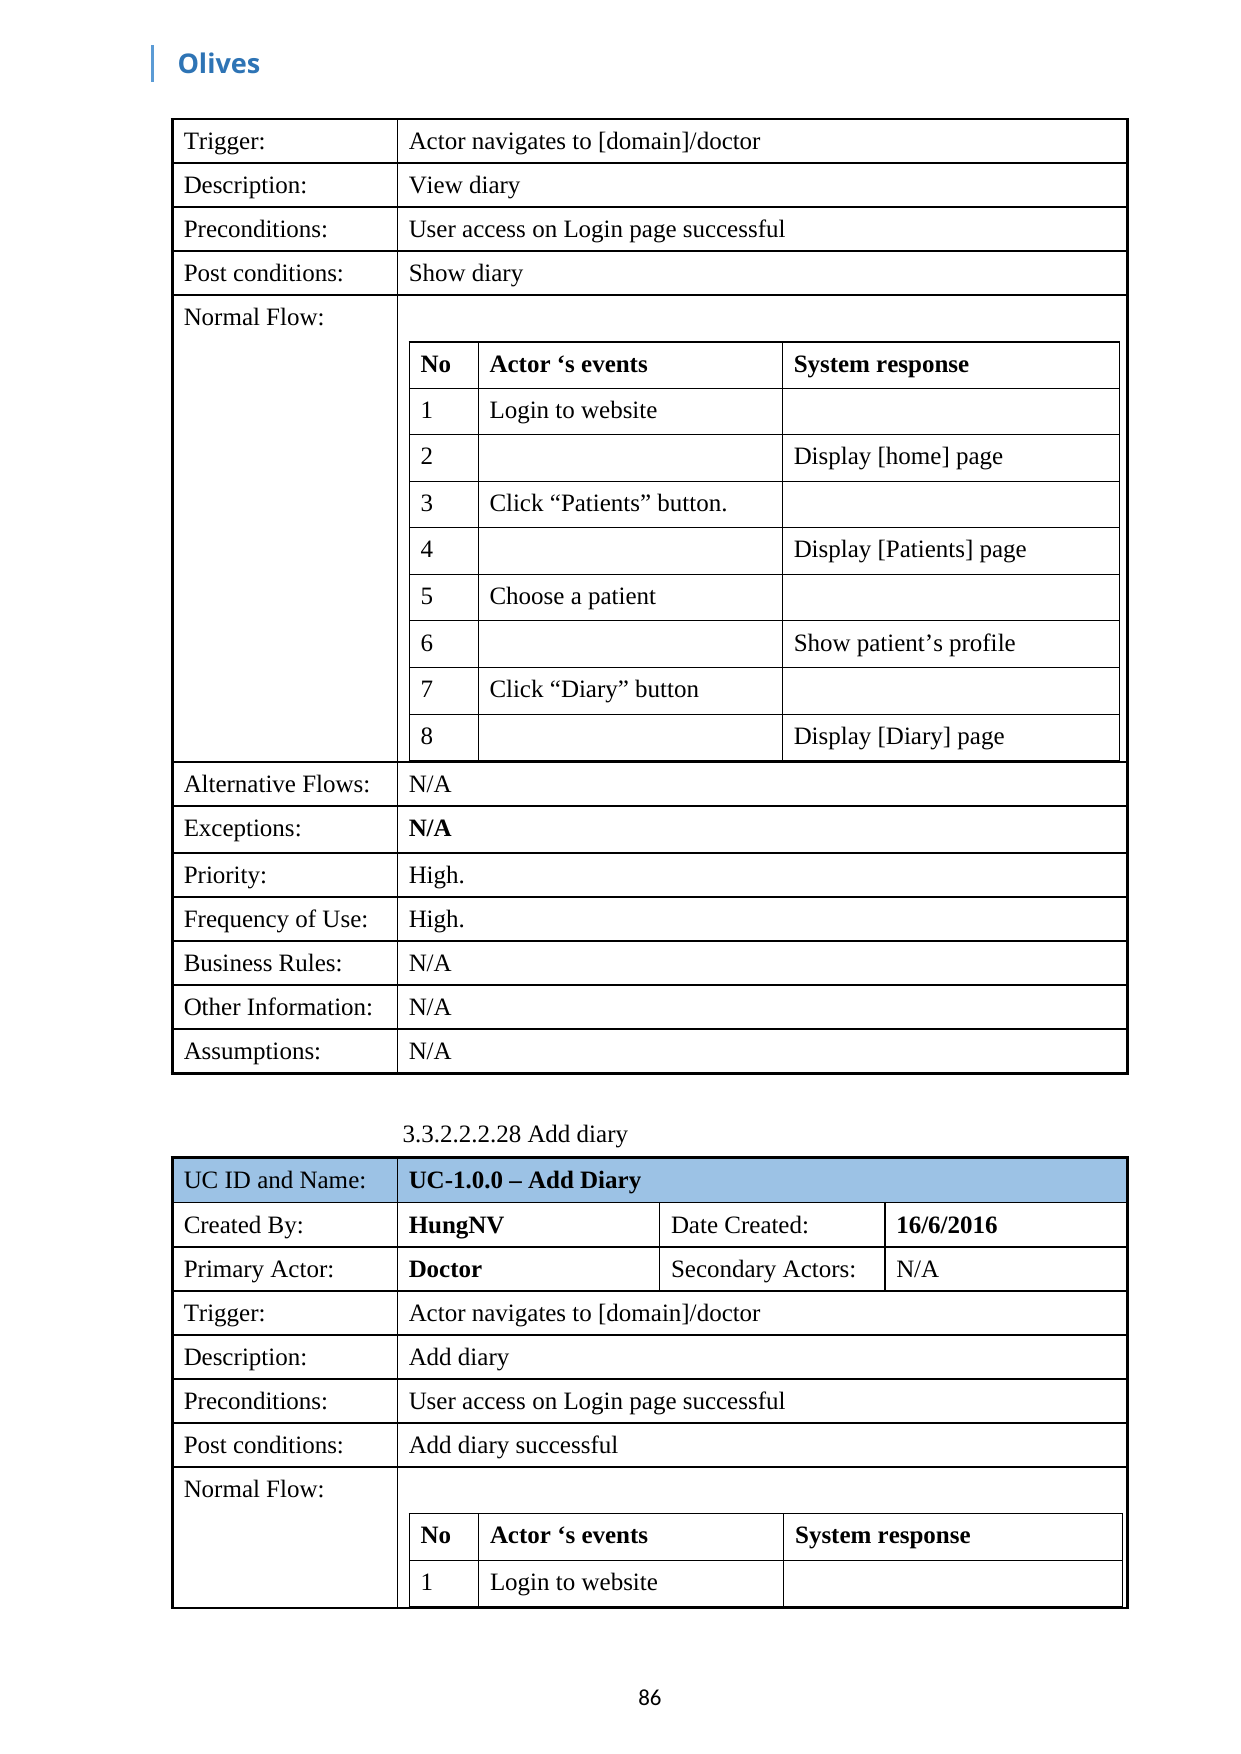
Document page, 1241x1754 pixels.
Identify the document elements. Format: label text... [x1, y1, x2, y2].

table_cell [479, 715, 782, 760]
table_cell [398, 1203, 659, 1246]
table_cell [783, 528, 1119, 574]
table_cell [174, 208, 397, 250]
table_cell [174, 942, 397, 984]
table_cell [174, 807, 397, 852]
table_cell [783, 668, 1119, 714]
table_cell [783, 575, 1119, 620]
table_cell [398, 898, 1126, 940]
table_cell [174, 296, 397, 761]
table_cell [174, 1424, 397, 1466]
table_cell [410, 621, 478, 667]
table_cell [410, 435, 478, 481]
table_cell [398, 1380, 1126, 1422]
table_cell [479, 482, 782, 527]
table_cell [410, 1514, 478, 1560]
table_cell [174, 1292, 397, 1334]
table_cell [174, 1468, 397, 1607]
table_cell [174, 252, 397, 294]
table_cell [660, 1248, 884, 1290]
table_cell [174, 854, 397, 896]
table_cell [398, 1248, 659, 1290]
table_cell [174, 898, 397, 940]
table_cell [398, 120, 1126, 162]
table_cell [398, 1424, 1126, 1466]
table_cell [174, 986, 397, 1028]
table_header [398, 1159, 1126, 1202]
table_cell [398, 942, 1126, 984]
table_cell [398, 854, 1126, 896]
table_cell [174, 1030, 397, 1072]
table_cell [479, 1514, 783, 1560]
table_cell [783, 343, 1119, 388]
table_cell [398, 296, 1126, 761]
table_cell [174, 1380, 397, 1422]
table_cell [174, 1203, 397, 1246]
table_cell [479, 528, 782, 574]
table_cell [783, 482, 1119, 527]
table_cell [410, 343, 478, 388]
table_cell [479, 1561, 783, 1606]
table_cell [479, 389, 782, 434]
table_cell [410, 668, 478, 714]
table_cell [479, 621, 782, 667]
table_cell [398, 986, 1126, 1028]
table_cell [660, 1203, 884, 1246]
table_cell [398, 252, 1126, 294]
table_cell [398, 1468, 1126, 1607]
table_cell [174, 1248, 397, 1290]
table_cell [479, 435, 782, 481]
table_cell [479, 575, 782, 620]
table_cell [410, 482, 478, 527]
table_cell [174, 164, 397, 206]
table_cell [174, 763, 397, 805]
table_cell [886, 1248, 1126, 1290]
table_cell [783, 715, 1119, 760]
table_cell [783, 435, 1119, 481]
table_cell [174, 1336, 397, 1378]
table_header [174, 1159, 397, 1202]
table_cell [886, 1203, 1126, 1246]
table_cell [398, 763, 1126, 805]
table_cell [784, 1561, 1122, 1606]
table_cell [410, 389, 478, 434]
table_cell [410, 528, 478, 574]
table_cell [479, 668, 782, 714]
text 3.3.2.2.2.28 Add diary [327, 1119, 1122, 1148]
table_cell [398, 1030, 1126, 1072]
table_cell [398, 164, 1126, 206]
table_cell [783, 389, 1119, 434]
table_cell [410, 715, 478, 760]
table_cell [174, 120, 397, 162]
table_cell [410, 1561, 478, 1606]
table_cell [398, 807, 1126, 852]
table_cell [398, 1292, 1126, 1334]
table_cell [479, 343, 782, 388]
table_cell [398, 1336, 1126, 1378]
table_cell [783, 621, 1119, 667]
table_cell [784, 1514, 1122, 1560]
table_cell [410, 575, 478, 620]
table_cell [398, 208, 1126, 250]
